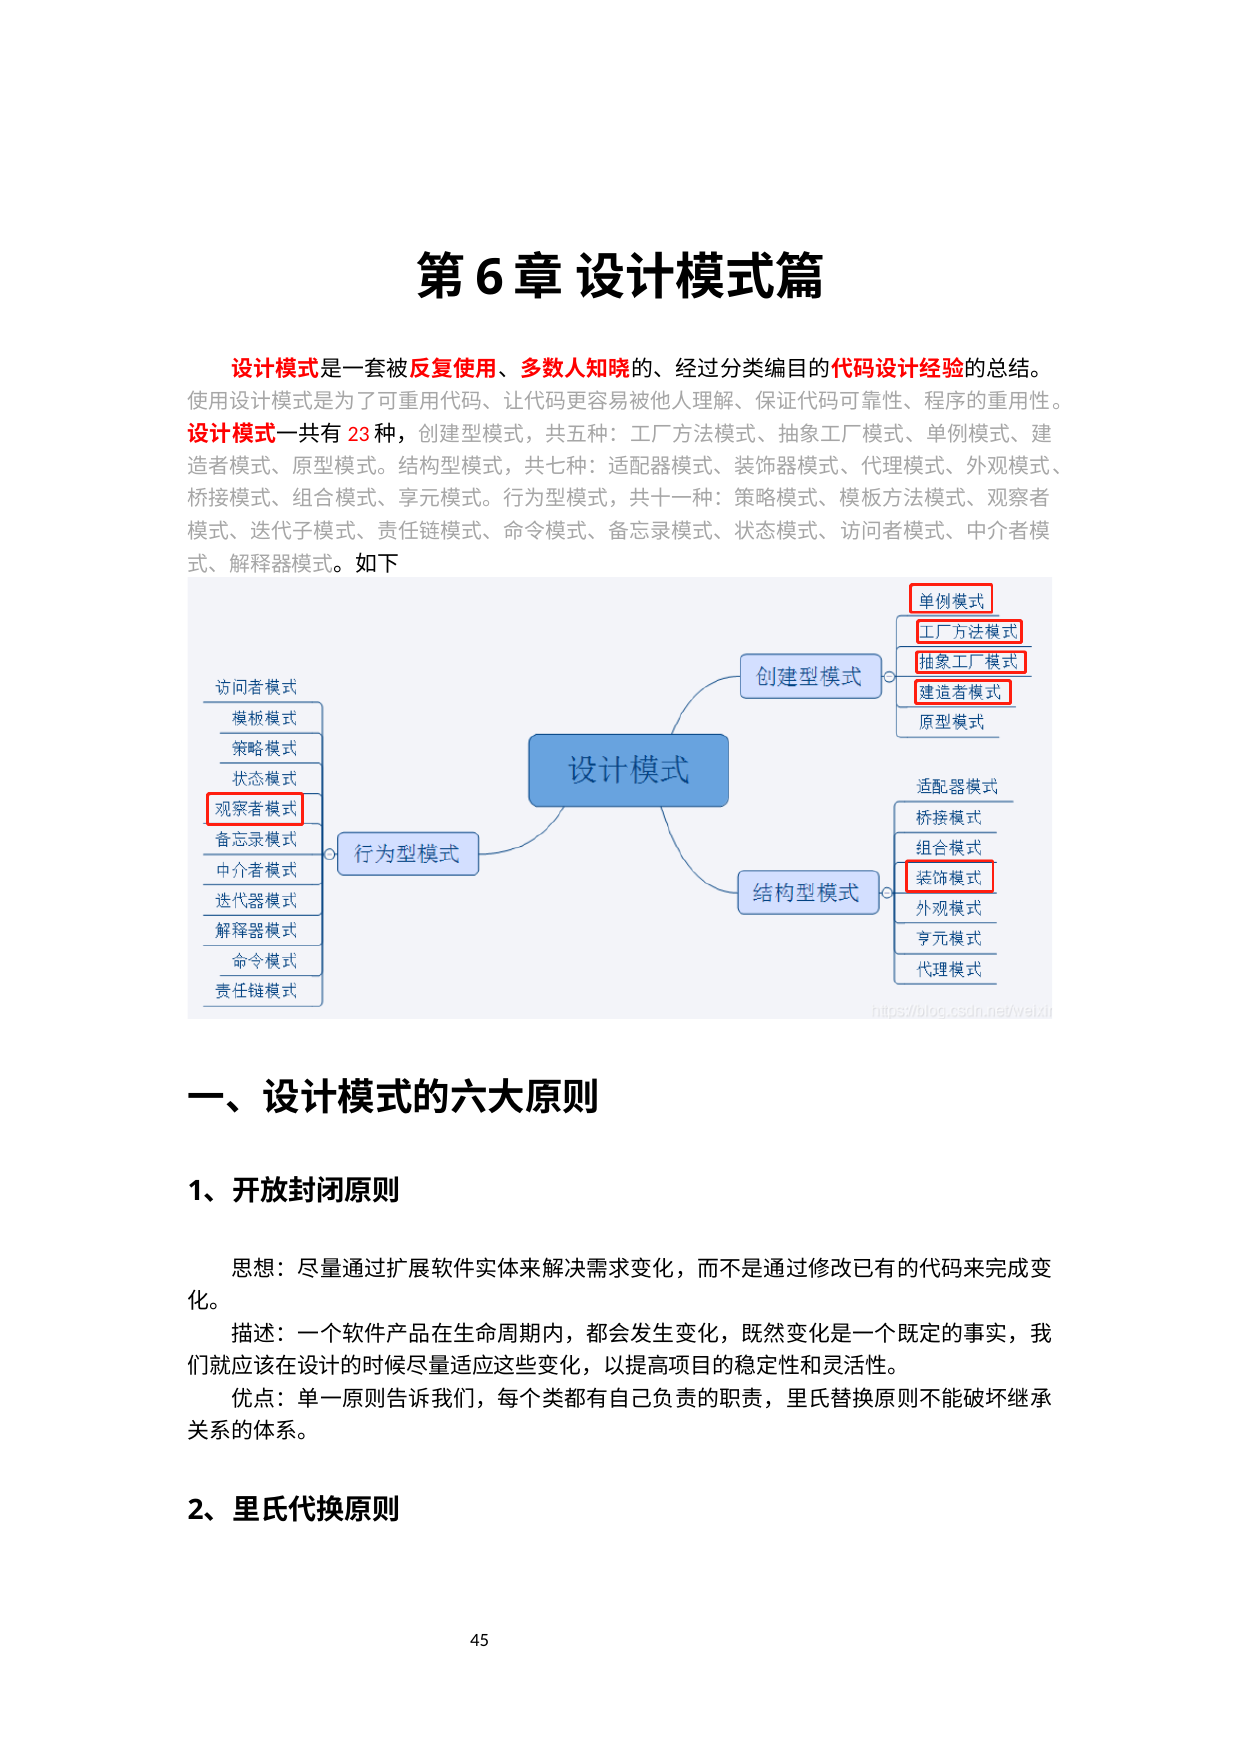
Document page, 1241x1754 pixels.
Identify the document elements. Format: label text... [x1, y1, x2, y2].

subtitle 第6章 设计模式篇 [187, 224, 1053, 321]
list 描述：一个软件产品在生命周期内，都会发生变化，既然变化是一个既定的事实，我们就应该在设计的时候尽量适应这些变化，以提高项目的稳定性和灵活性。 [187, 1315, 1053, 1380]
subtitle 一、设计模式的六大原则 [187, 1062, 1053, 1127]
subtitle 1、开放封闭原则 [187, 1156, 1053, 1221]
picture [187, 577, 1053, 1019]
list 设计模式是一套被反复使用、多数人知晓的、经过分类编目的代码设计经验的总结。使用设计模式是为了可重用代码、让代码更容易被他人理解、保证代码可靠性、程序的重用性。设计模式一共有23种，创建型模式，共五种：工厂方法模式、抽象工厂模式、单例模式、建造者模式、原型模式。结构型模式，共七种：适配器模式、装饰器模式、代理模式、外观模式、桥接模式、组合模式、享元模式。行为型模式，共十一种：策略模式、模板方法模式、观察者模式、迭代子模式、责任链模式、命令模式、备忘录模式、状态模式、访问者模式、中介者模式、解释器模式。如下 [187, 350, 1053, 577]
subtitle 2、里氏代换原则 [187, 1474, 1053, 1539]
list 思想：尽量通过扩展软件实体来解决需求变化，而不是通过修改已有的代码来完成变化。 [187, 1250, 1053, 1315]
list 优点：单一原则告诉我们，每个类都有自己负责的职责，里氏替换原则不能破坏继承关系的体系。 [187, 1380, 1053, 1445]
